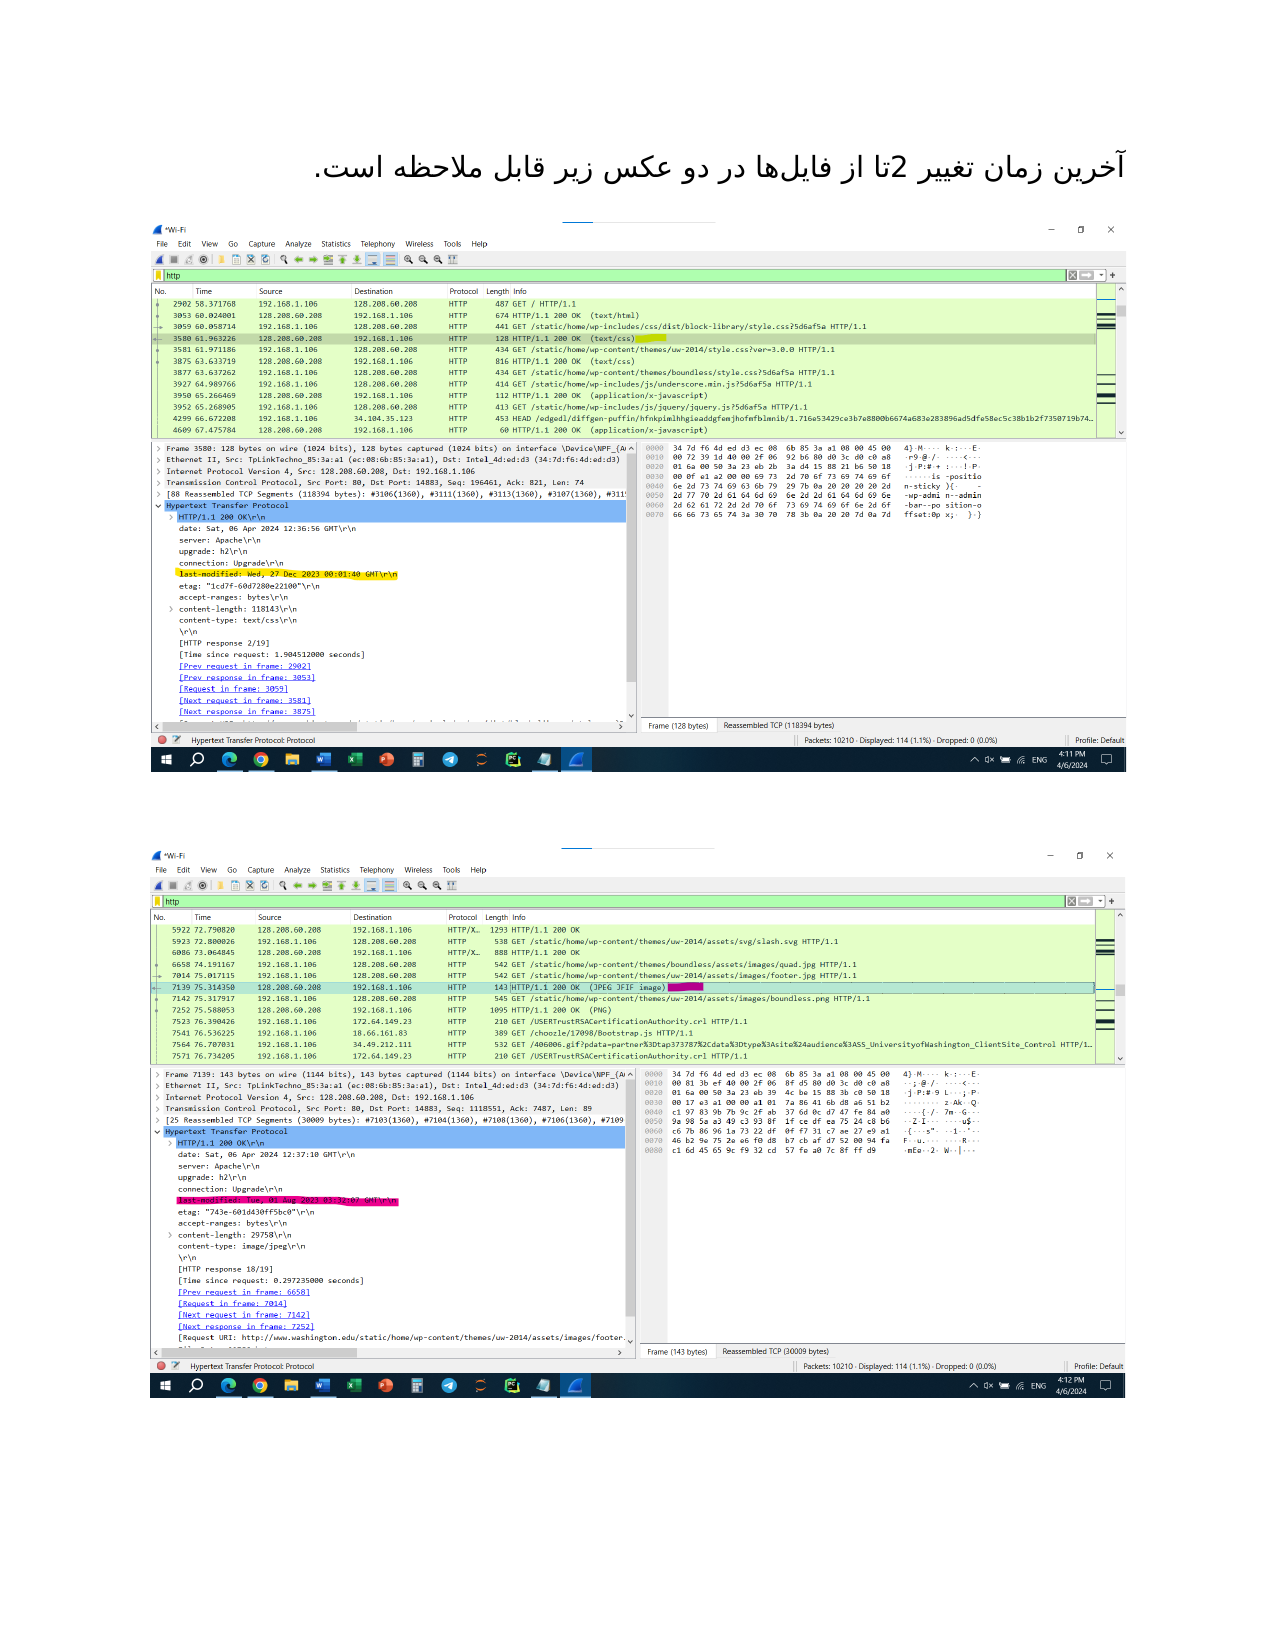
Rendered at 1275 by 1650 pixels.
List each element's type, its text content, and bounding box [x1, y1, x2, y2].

picture [151, 222, 1127, 772]
text آخرین زمان تغییر 2تا از فایل‎‌ها در دو عکس زیر قابل ملاحظه است. [150, 150, 1125, 184]
picture [150, 848, 1125, 1398]
